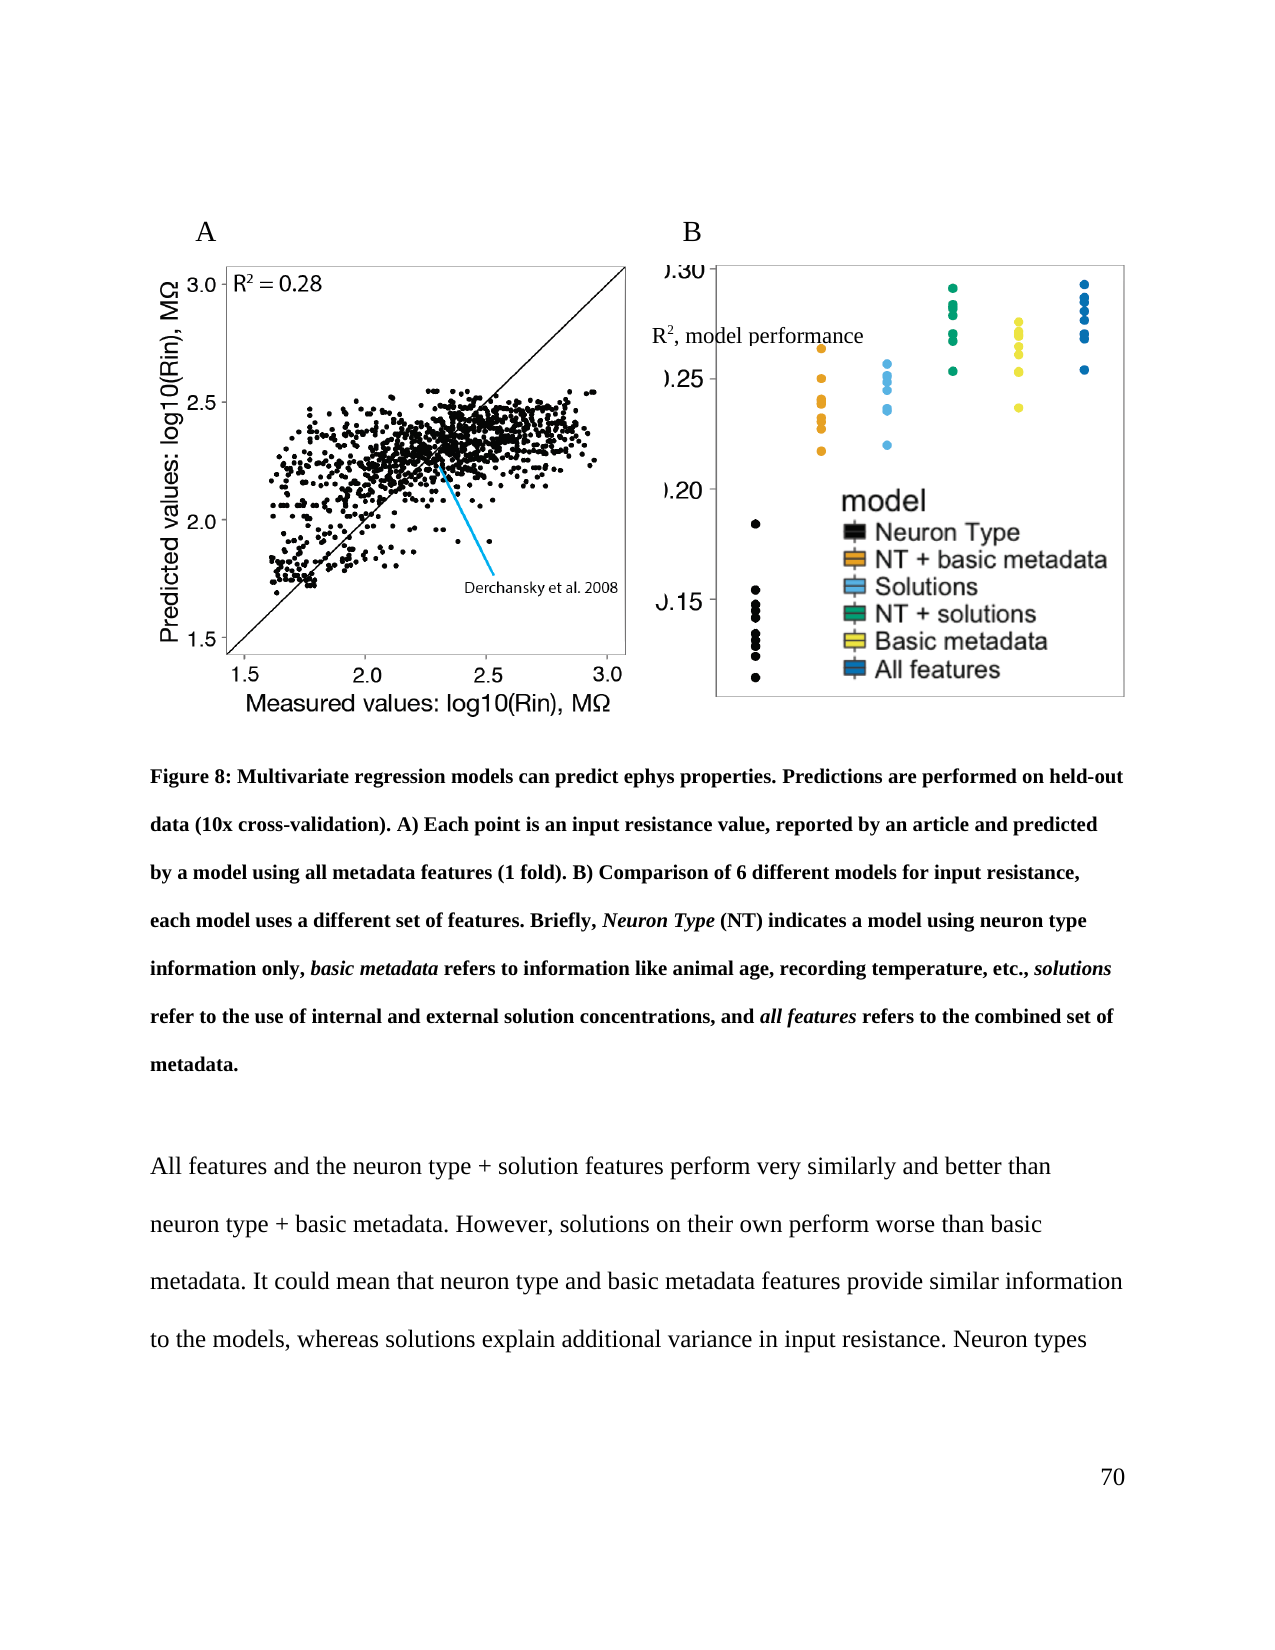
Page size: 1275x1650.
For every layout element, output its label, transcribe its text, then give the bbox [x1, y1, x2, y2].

text Figure 8: Multivariate regression models can predict ephys properties. Predictions are performed on held-out data (10x cross-validation). A) Each point is an input resistance value, reported by an article and predicted by a model using all metadata features (1 fold). B) Comparison of 6 different models for input resistance, each model uses a different set of features. Briefly, Neuron Type (NT) indicates a model using neuron type information only, basic metadata refers to information like animal age, recording temperature, etc., solutions refer to the use of internal and external solution concentrations, and all features refers to the combined set of metadata. [150, 764, 1125, 1076]
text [150, 1151, 1125, 1353]
picture [150, 265, 1125, 723]
